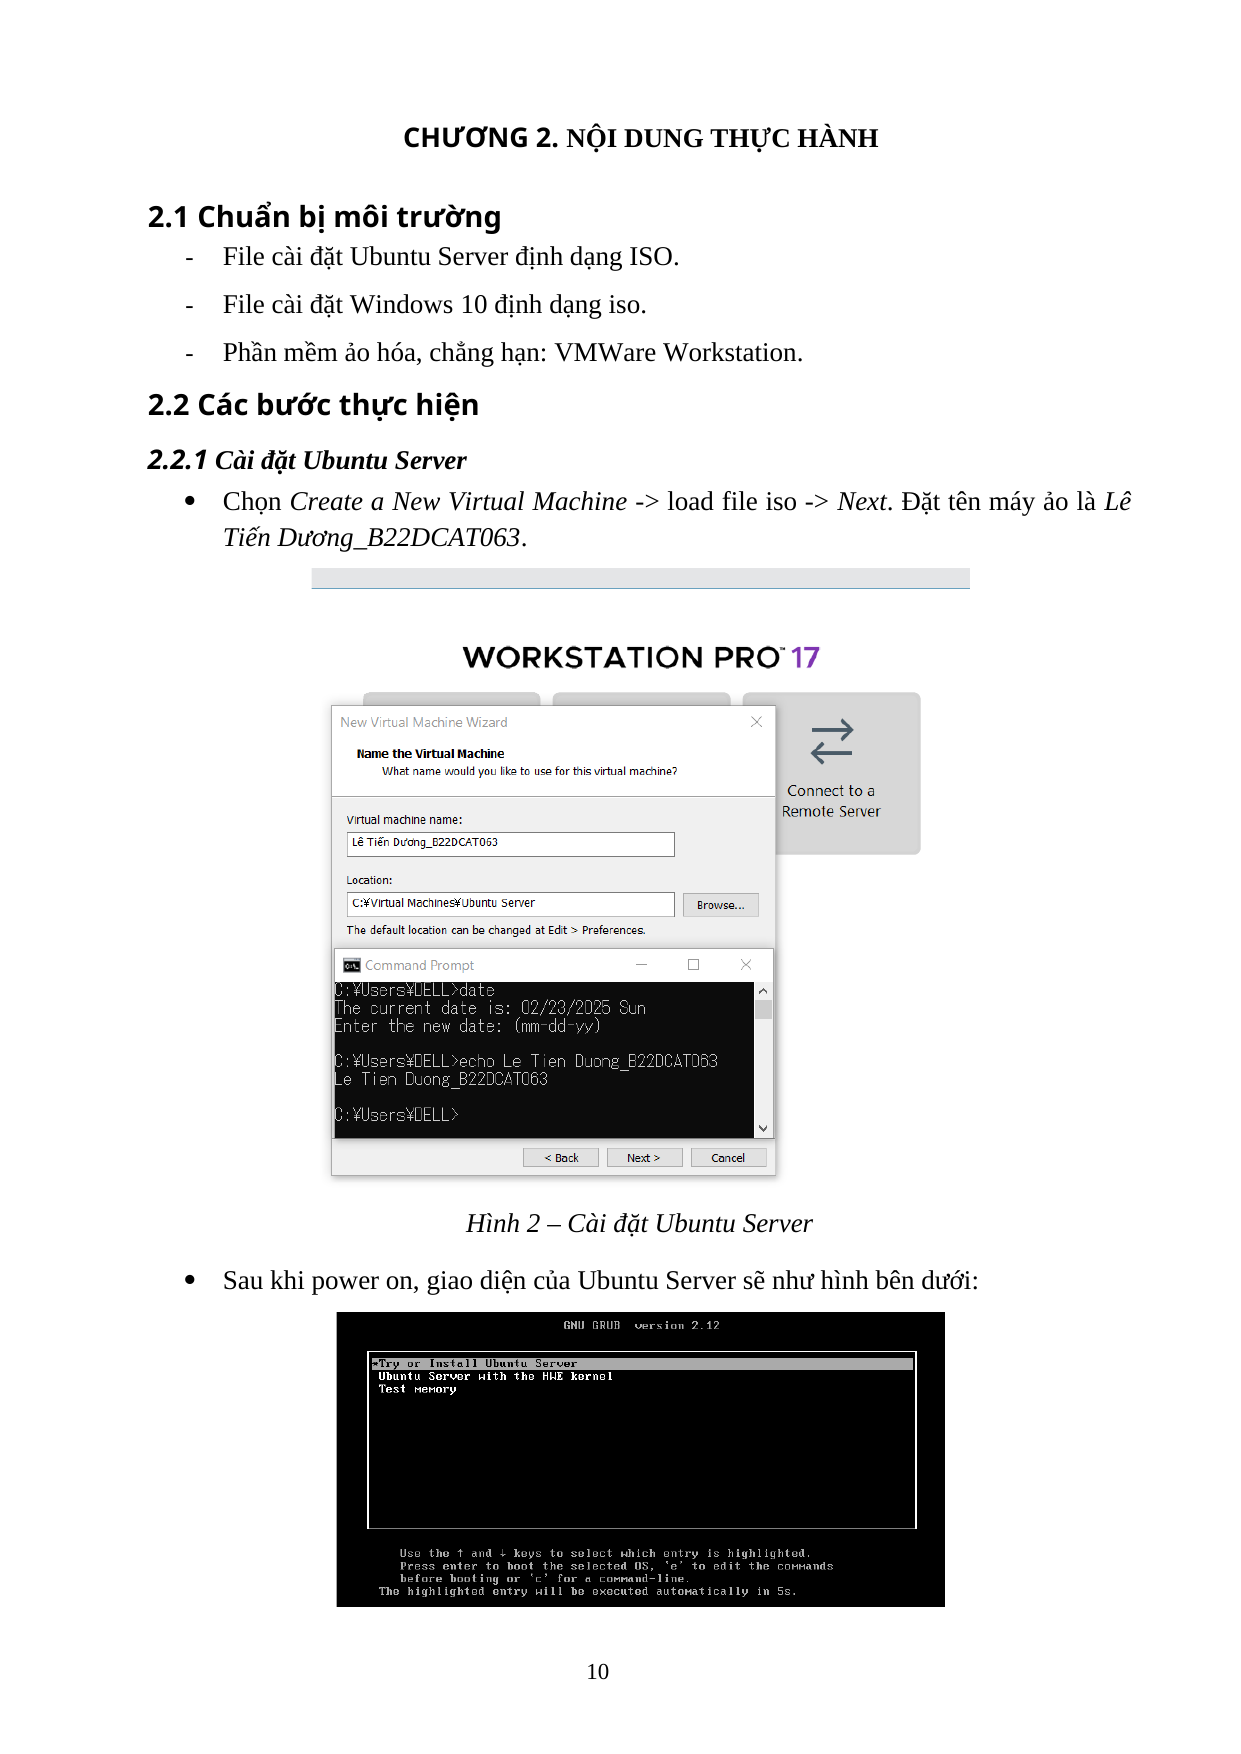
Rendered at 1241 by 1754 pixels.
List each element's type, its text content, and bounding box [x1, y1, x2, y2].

list Sau khi power on, giao diện của Ubuntu Server sẽ như hình bên dưới: [185, 1264, 1134, 1295]
text Cài đặt Ubuntu Server [148, 441, 1134, 477]
text – Cài đặt Ubuntu Server [148, 1208, 1134, 1239]
text NỘI DUNG THỰC HÀNH [148, 118, 1134, 155]
text File cài đặt Windows 10 định dạng iso. [185, 288, 1134, 319]
text Chuẩn bị môi trường [148, 196, 1134, 236]
text Các bước thực hiện [148, 384, 1134, 424]
picture [311, 568, 970, 1191]
picture [336, 1312, 945, 1607]
text Phần mềm ảo hóa, chẳng hạn: VMWare Workstation. [185, 336, 1134, 367]
text File cài đặt Ubuntu Server định dạng ISO. [185, 240, 1134, 271]
list Chọn Create a New Virtual Machine -> load file iso -> Next. Đặt tên máy ảo là Lê Tiến Dương_B22DCAT063. [185, 485, 1134, 552]
